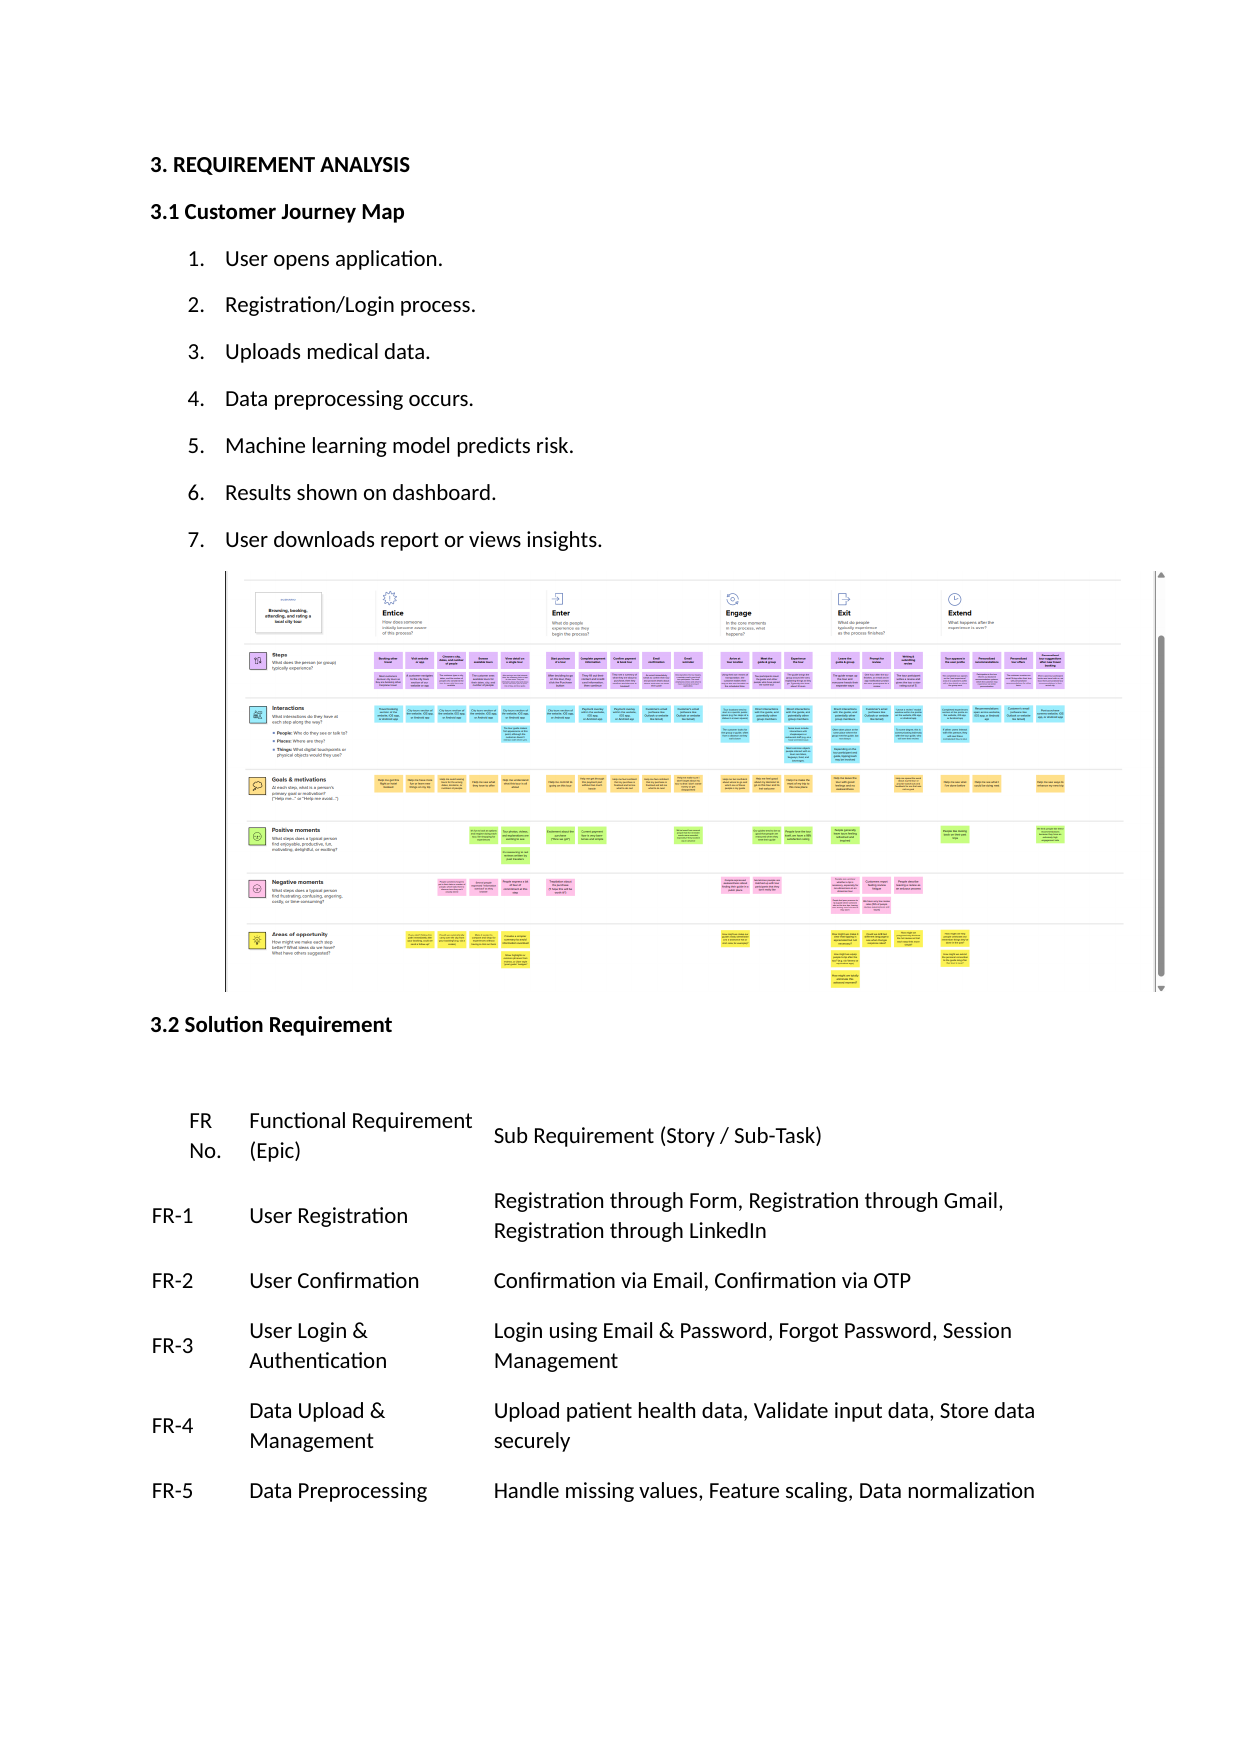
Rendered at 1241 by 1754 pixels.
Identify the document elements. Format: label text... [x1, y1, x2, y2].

table_cell Registration through Form, Registration through Gmail, Registration through LinkedIn [492, 1185, 1090, 1264]
table_cell FR-2 [150, 1265, 248, 1314]
table_cell FR-5 [150, 1475, 248, 1524]
table_cell User Login & Authentication [248, 1315, 492, 1394]
table_cell User Confirmation [248, 1265, 492, 1314]
list Uploads medical data. [187, 337, 1090, 366]
text 3.1 Customer Journey Map [150, 197, 1090, 225]
table_cell FR-3 [150, 1315, 248, 1394]
table_header Sub Requirement (Story / Sub-Task) [492, 1104, 1090, 1184]
picture [225, 571, 1166, 992]
list Data preprocessing occurs. [187, 384, 1090, 412]
table_cell Upload patient health data, Validate input data, Store data securely [492, 1395, 1090, 1475]
table_cell Data Upload & Management [248, 1395, 492, 1475]
table_header FR No. [150, 1104, 248, 1184]
table_cell User Registration [248, 1185, 492, 1264]
list User downloads report or views insights. [187, 525, 1090, 553]
list Registration/Login process. [187, 291, 1090, 319]
list Results shown on dashboard. [187, 478, 1090, 506]
list Machine learning model predicts risk. [187, 431, 1090, 459]
table_cell FR-1 [150, 1185, 248, 1264]
table_cell Confirmation via Email, Confirmation via OTP [492, 1265, 1090, 1314]
table_cell Data Preprocessing [248, 1475, 492, 1524]
table_cell Handle missing values, Feature scaling, Data normalization [492, 1475, 1090, 1524]
list User opens application. [187, 244, 1090, 272]
text 3.2 Solution Requirement [150, 1011, 1090, 1039]
table_cell FR-4 [150, 1395, 248, 1475]
table_cell Login using Email & Password, Forgot Password, Session Management [492, 1315, 1090, 1394]
text 3. REQUIREMENT ANALYSIS [150, 150, 1090, 178]
table_header Functional Requirement (Epic) [248, 1104, 492, 1184]
